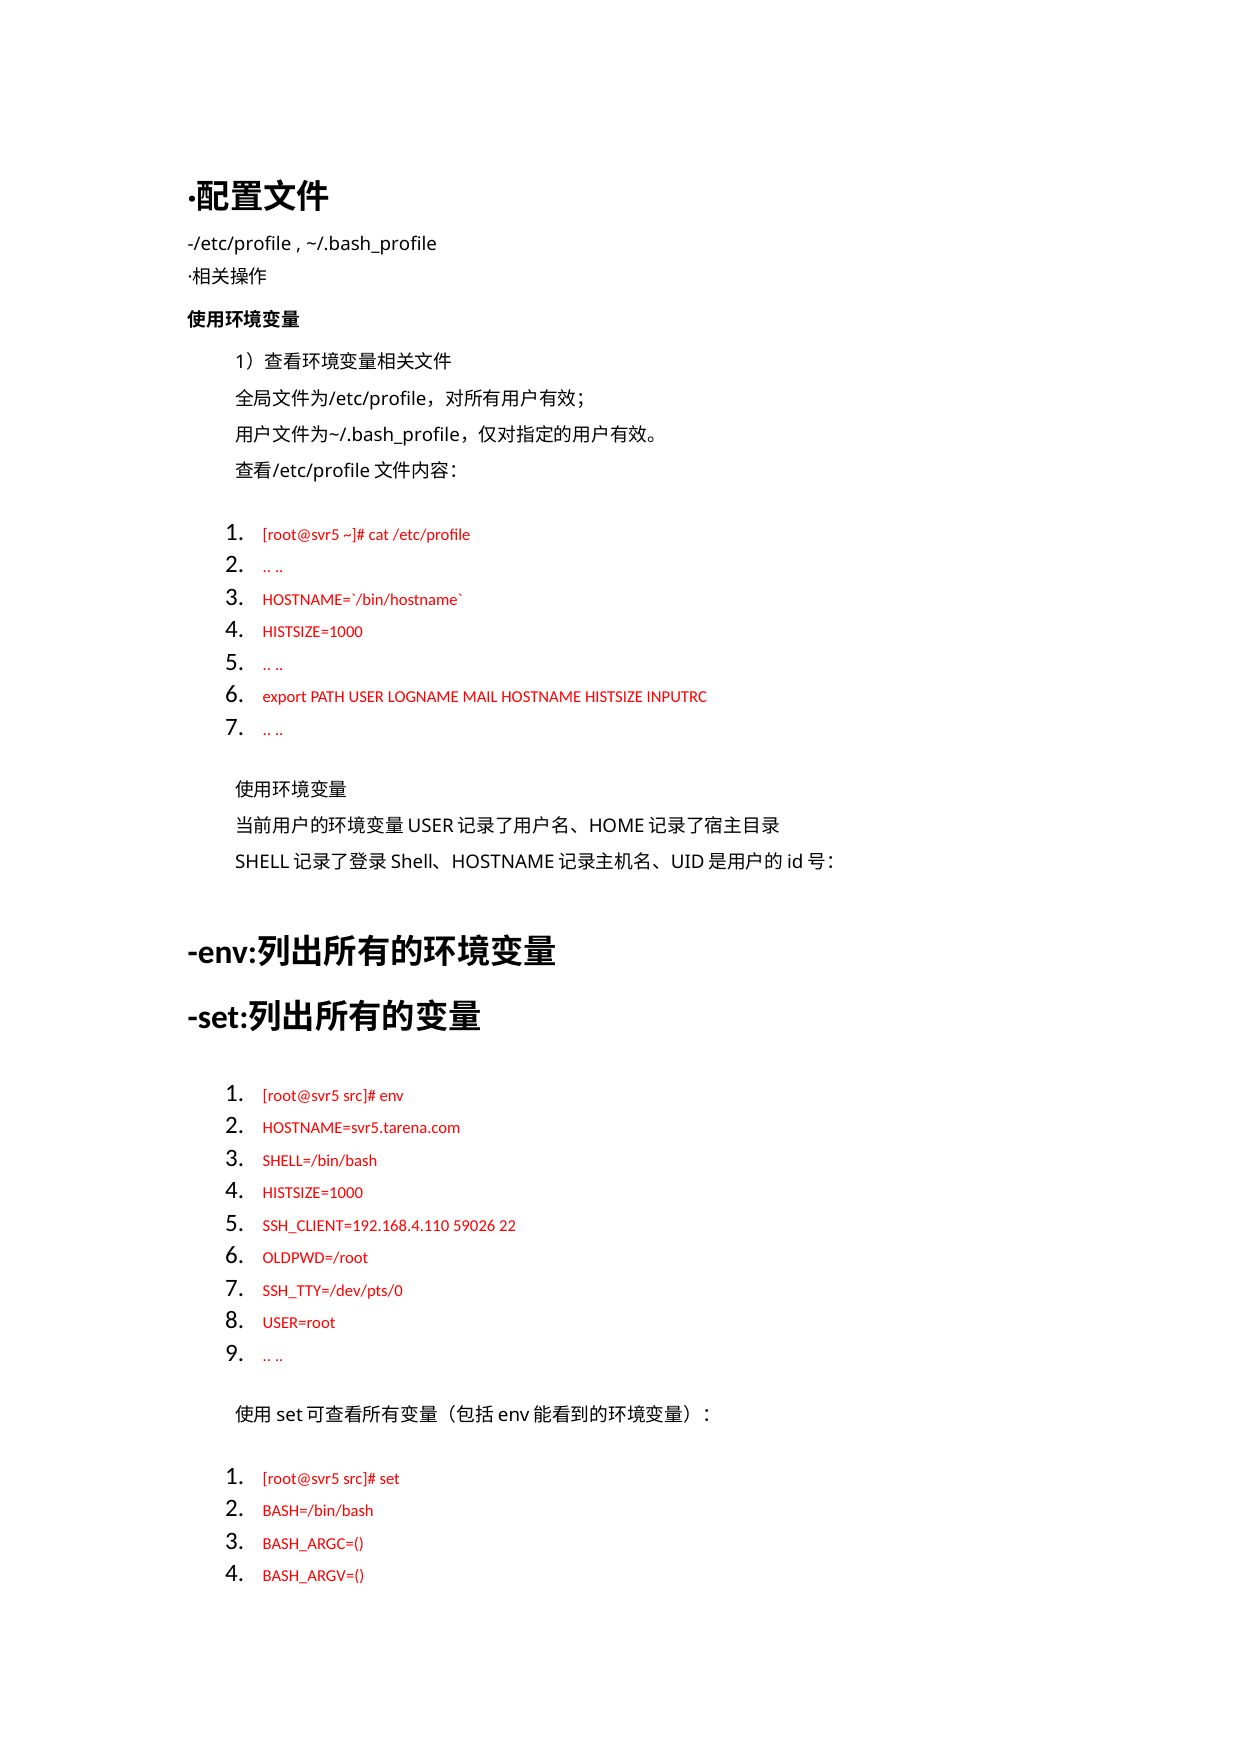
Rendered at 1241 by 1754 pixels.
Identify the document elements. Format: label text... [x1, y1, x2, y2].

list BASH_ARGC=() [225, 1524, 1053, 1557]
list HOSTNAME=svr5.tarena.com [225, 1108, 1053, 1141]
list OLDPWD=/root [225, 1238, 1053, 1271]
list [root@svr5 src]# set [225, 1459, 1053, 1492]
list USER=root [225, 1303, 1053, 1336]
list BASH_ARGV=() [225, 1557, 1053, 1589]
list .. .. [225, 645, 1053, 677]
text ·配置文件 [187, 162, 1053, 227]
list HISTSIZE=1000 [225, 1173, 1053, 1206]
text 使用set可查看所有变量（包括env能看到的环境变量）： [191, 1397, 1049, 1430]
text ·相关操作 [187, 259, 1053, 292]
list SHELL=/bin/bash [225, 1141, 1053, 1173]
list .. .. [225, 710, 1053, 742]
list .. .. [225, 547, 1053, 580]
text 查看/etc/profile文件内容： [191, 453, 1049, 486]
text 使用环境变量 [187, 302, 1053, 334]
text 用户文件为~/.bash_profile，仅对指定的用户有效。 [191, 417, 1049, 449]
text -env:列出所有的环境变量 [187, 917, 1053, 982]
text -set:列出所有的变量 [187, 982, 1053, 1047]
text 使用环境变量 [191, 772, 1049, 804]
list [root@svr5 src]# env [225, 1076, 1053, 1108]
list BASH=/bin/bash [225, 1492, 1053, 1524]
list [root@svr5 ~]# cat /etc/profile [225, 515, 1053, 547]
list SSH_TTY=/dev/pts/0 [225, 1271, 1053, 1303]
text SHELL记录了登录Shell、HOSTNAME记录主机名、UID是用户的id号： [191, 844, 1049, 877]
text 1）查看环境变量相关文件 [191, 344, 1049, 377]
list HOSTNAME=`/bin/hostname` [225, 580, 1053, 612]
list .. .. [225, 1336, 1053, 1368]
text 全局文件为/etc/profile，对所有用户有效； [191, 381, 1049, 413]
text 当前用户的环境变量USER记录了用户名、HOME记录了宿主目录 [191, 808, 1049, 840]
text -/etc/profile , ~/.bash_profile [187, 227, 1053, 259]
list HISTSIZE=1000 [225, 612, 1053, 645]
list export PATH USER LOGNAME MAIL HOSTNAME HISTSIZE INPUTRC [225, 677, 1053, 710]
list SSH_CLIENT=192.168.4.110 59026 22 [225, 1206, 1053, 1238]
